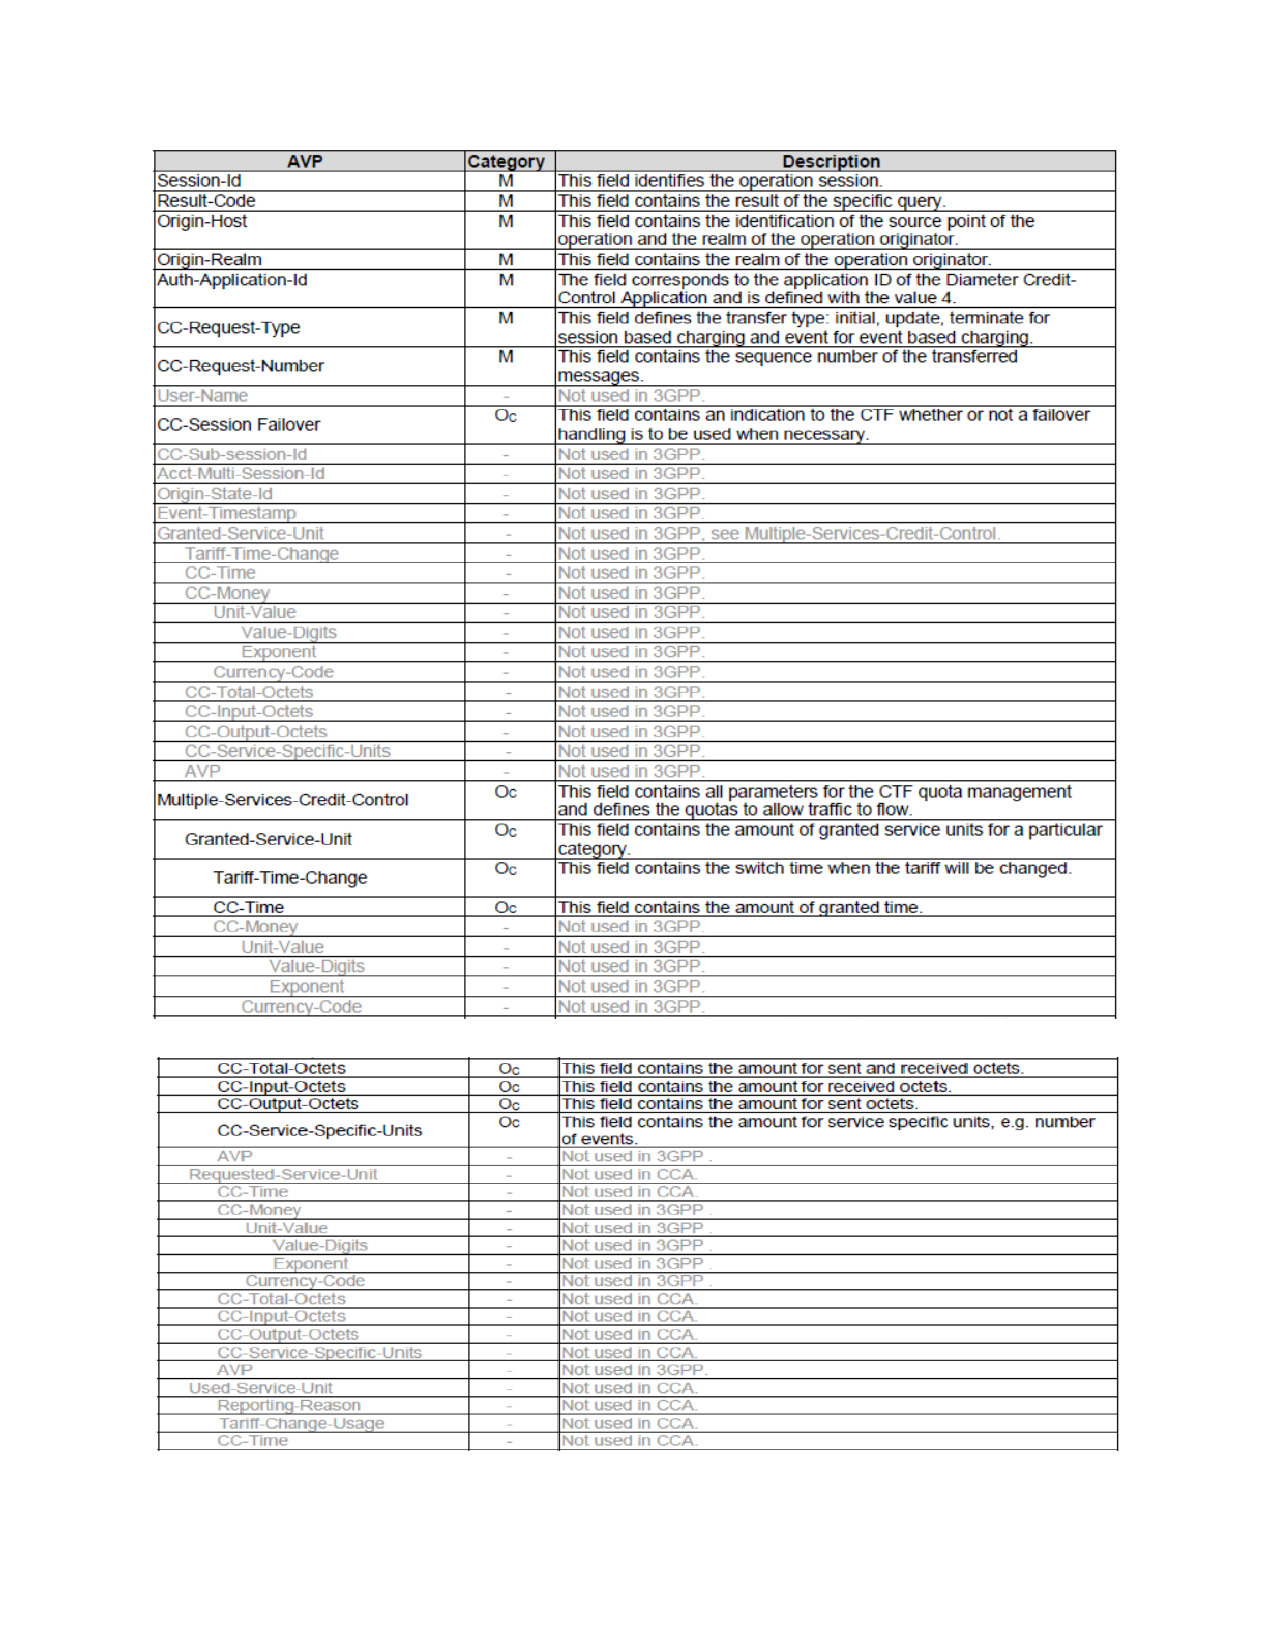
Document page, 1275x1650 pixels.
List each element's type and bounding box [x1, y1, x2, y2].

picture [150, 1057, 1125, 1462]
picture [150, 150, 1125, 1019]
